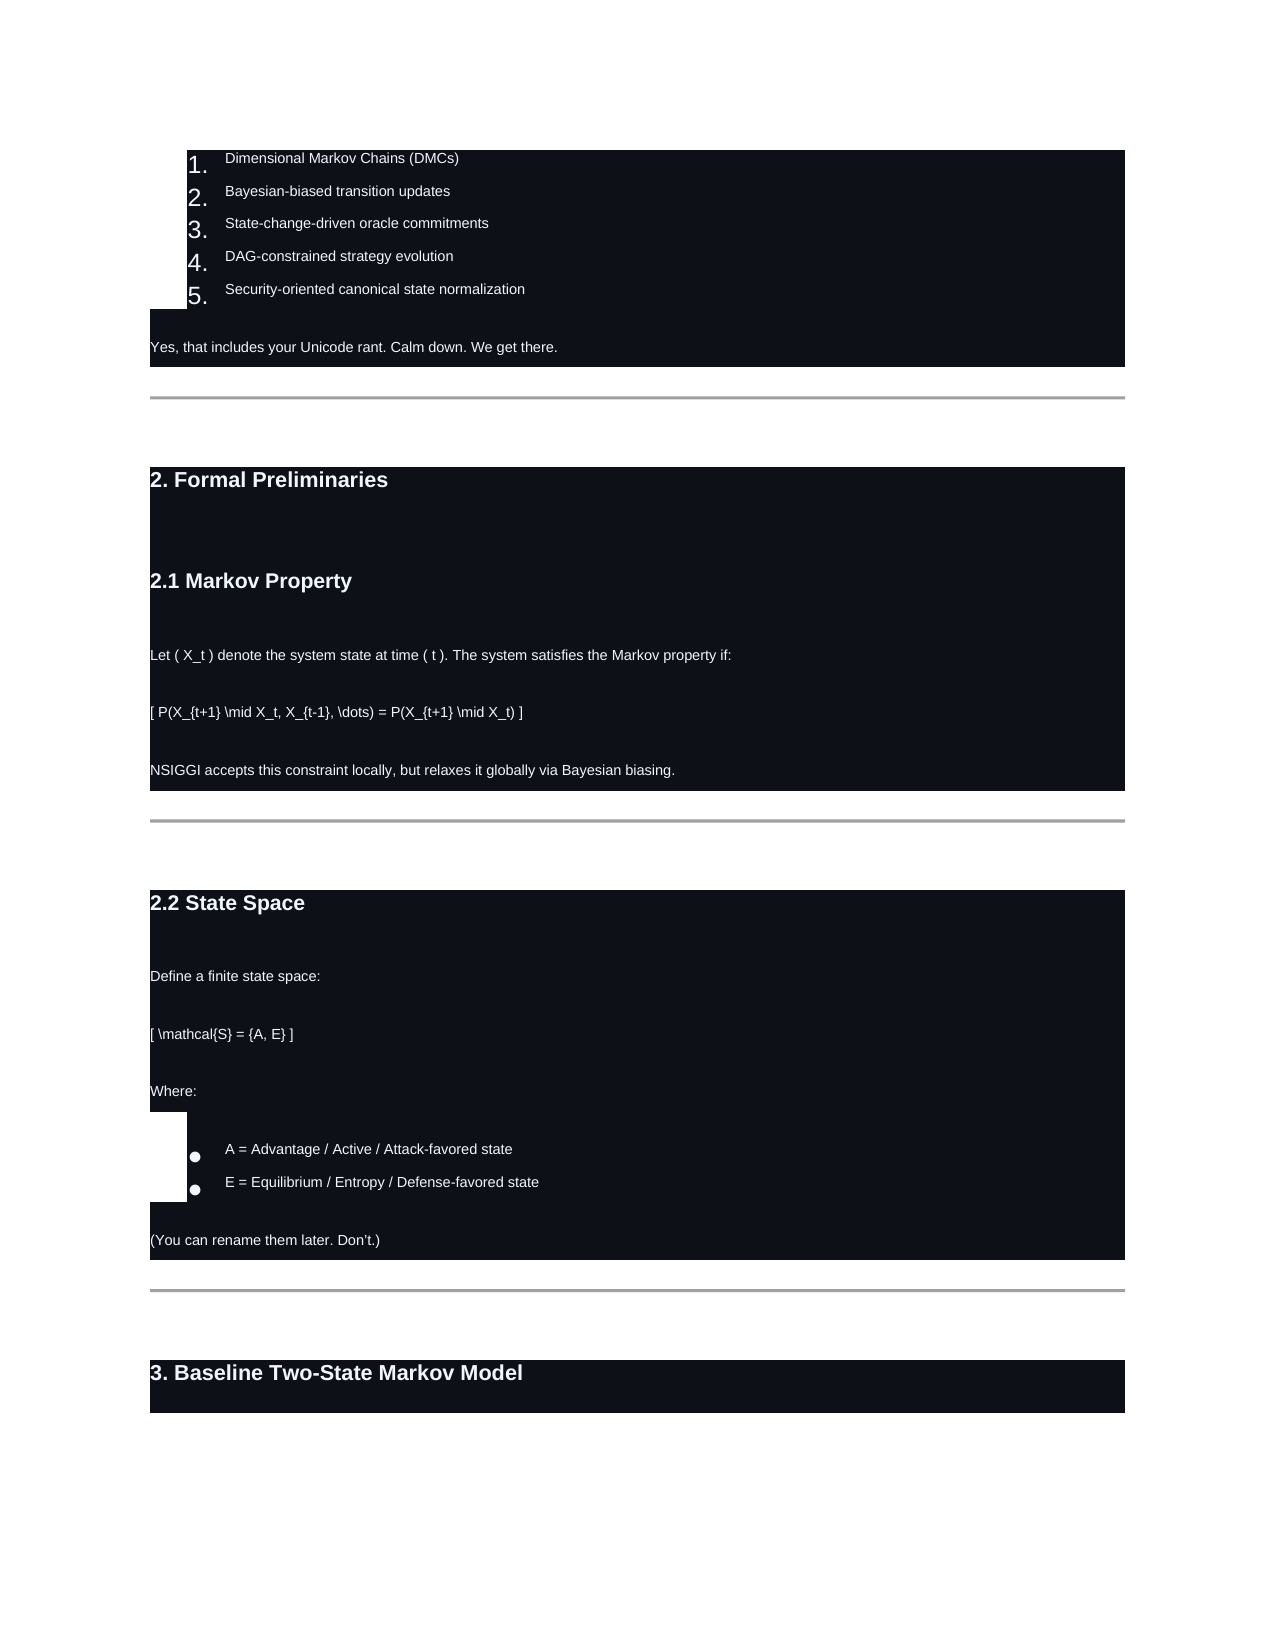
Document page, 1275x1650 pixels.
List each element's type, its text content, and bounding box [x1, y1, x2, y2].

list State-change-driven oracle commitments [187, 215, 1125, 244]
text Let ( X_t ) denote the system state at time ( t ). The system satisfies the Markov property if: [150, 646, 1125, 675]
list E = Equilibrium / Entropy / Defense-favored state [187, 1174, 1125, 1202]
list DAG-constrained strategy evolution [187, 248, 1125, 277]
text Define a finite state space: [150, 968, 1125, 997]
list Bayesian-biased transition updates [187, 183, 1125, 211]
subtitle 3. Baseline Two-State Markov Model [150, 1360, 1125, 1413]
text [ \mathcal{S} = {A, E} ] [150, 1026, 1125, 1054]
list Security-oriented canonical state normalization [187, 281, 1125, 309]
text NSIGGI accepts this constraint locally, but relaxes it globally via Bayesian biasing. [150, 762, 1125, 791]
text Yes, that includes your Unicode rant. Calm down. We get there. [150, 338, 1125, 367]
subtitle 2.2 State Space [150, 890, 1125, 932]
text (You can rename them later. Don’t.) [150, 1231, 1125, 1260]
subtitle 2.1 Markov Property [150, 569, 1125, 611]
list A = Advantage / Active / Attack-favored state [187, 1141, 1125, 1170]
text Where: [150, 1083, 1125, 1112]
text [ P(X_{t+1} \mid X_t, X_{t-1}, \dots) = P(X_{t+1} \mid X_t) ] [150, 704, 1125, 733]
subtitle 2. Formal Preliminaries [150, 467, 1125, 521]
list Dimensional Markov Chains (DMCs) [187, 150, 1125, 179]
